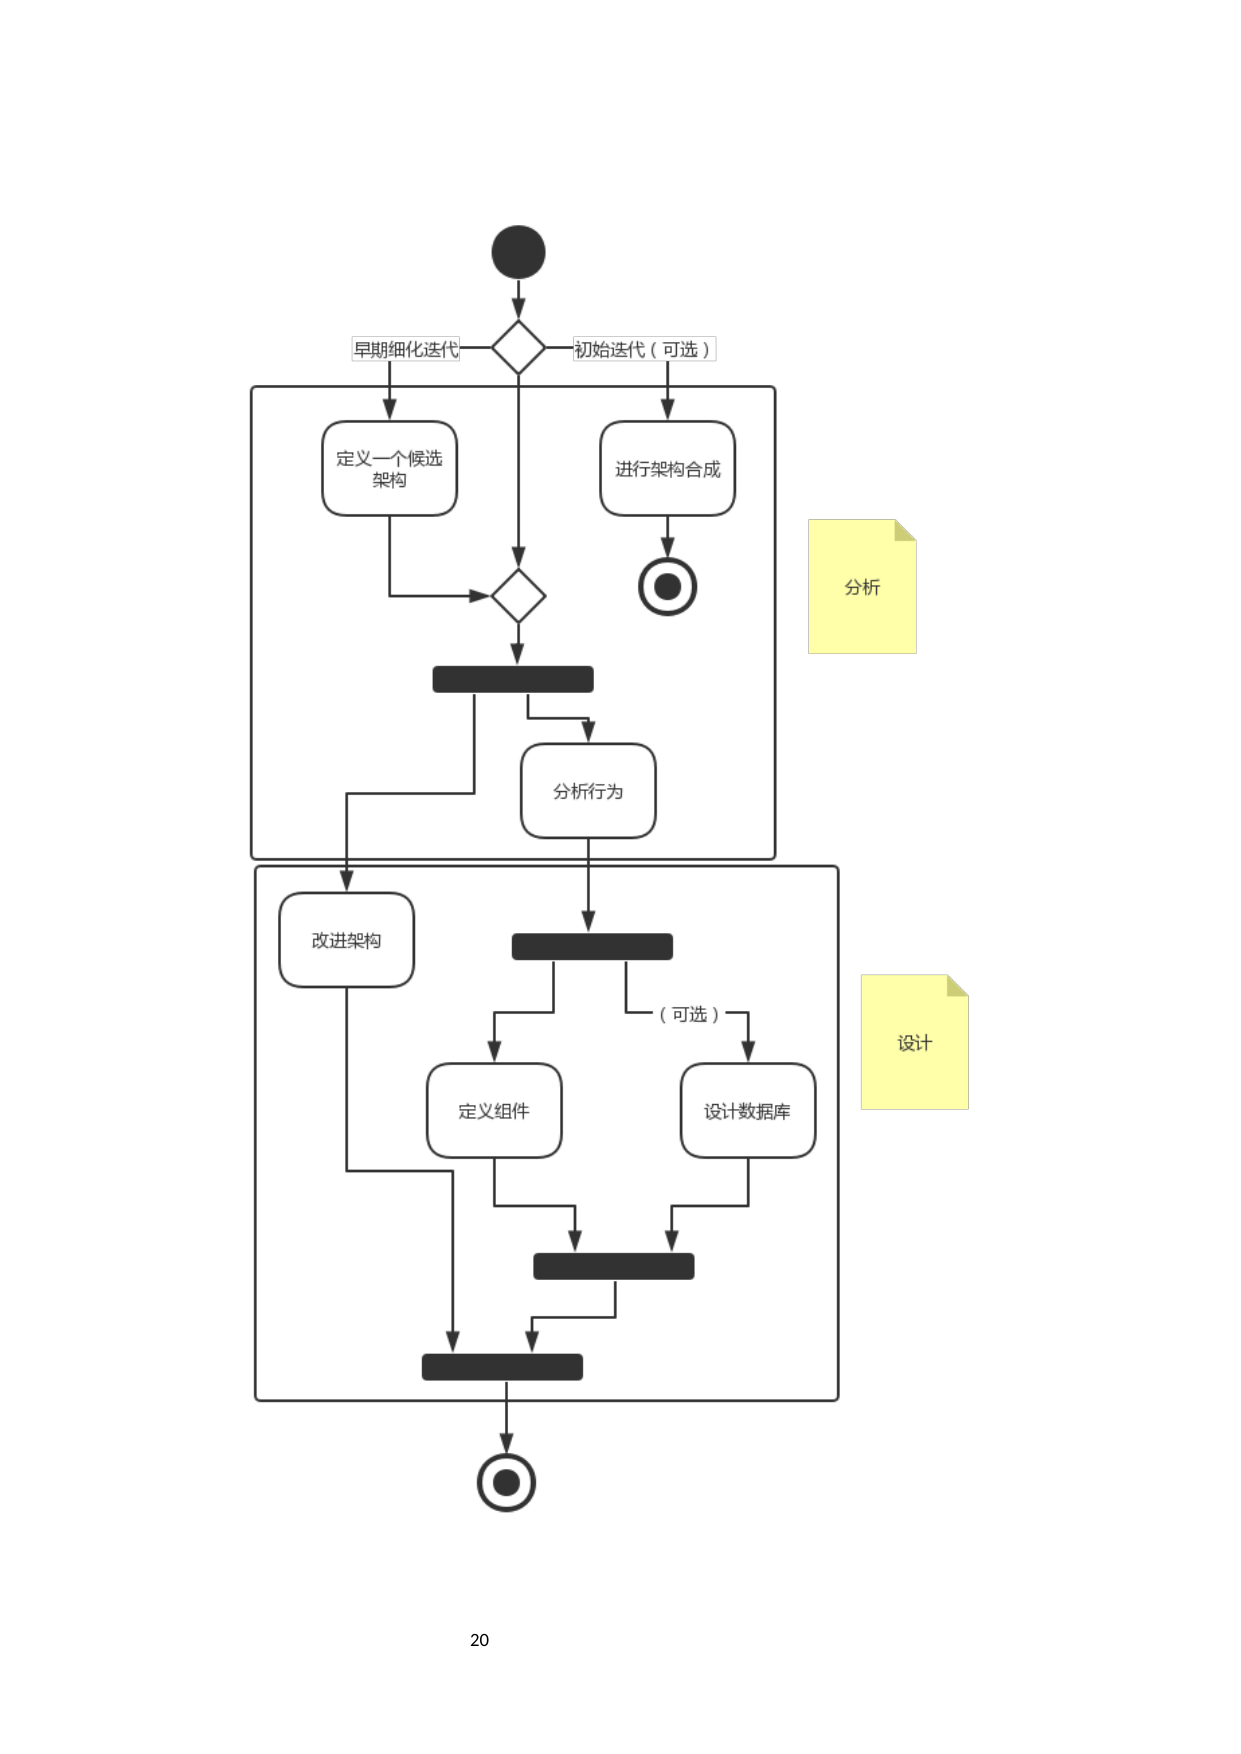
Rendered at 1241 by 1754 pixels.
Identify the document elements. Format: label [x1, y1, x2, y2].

picture [187, 162, 1052, 1593]
